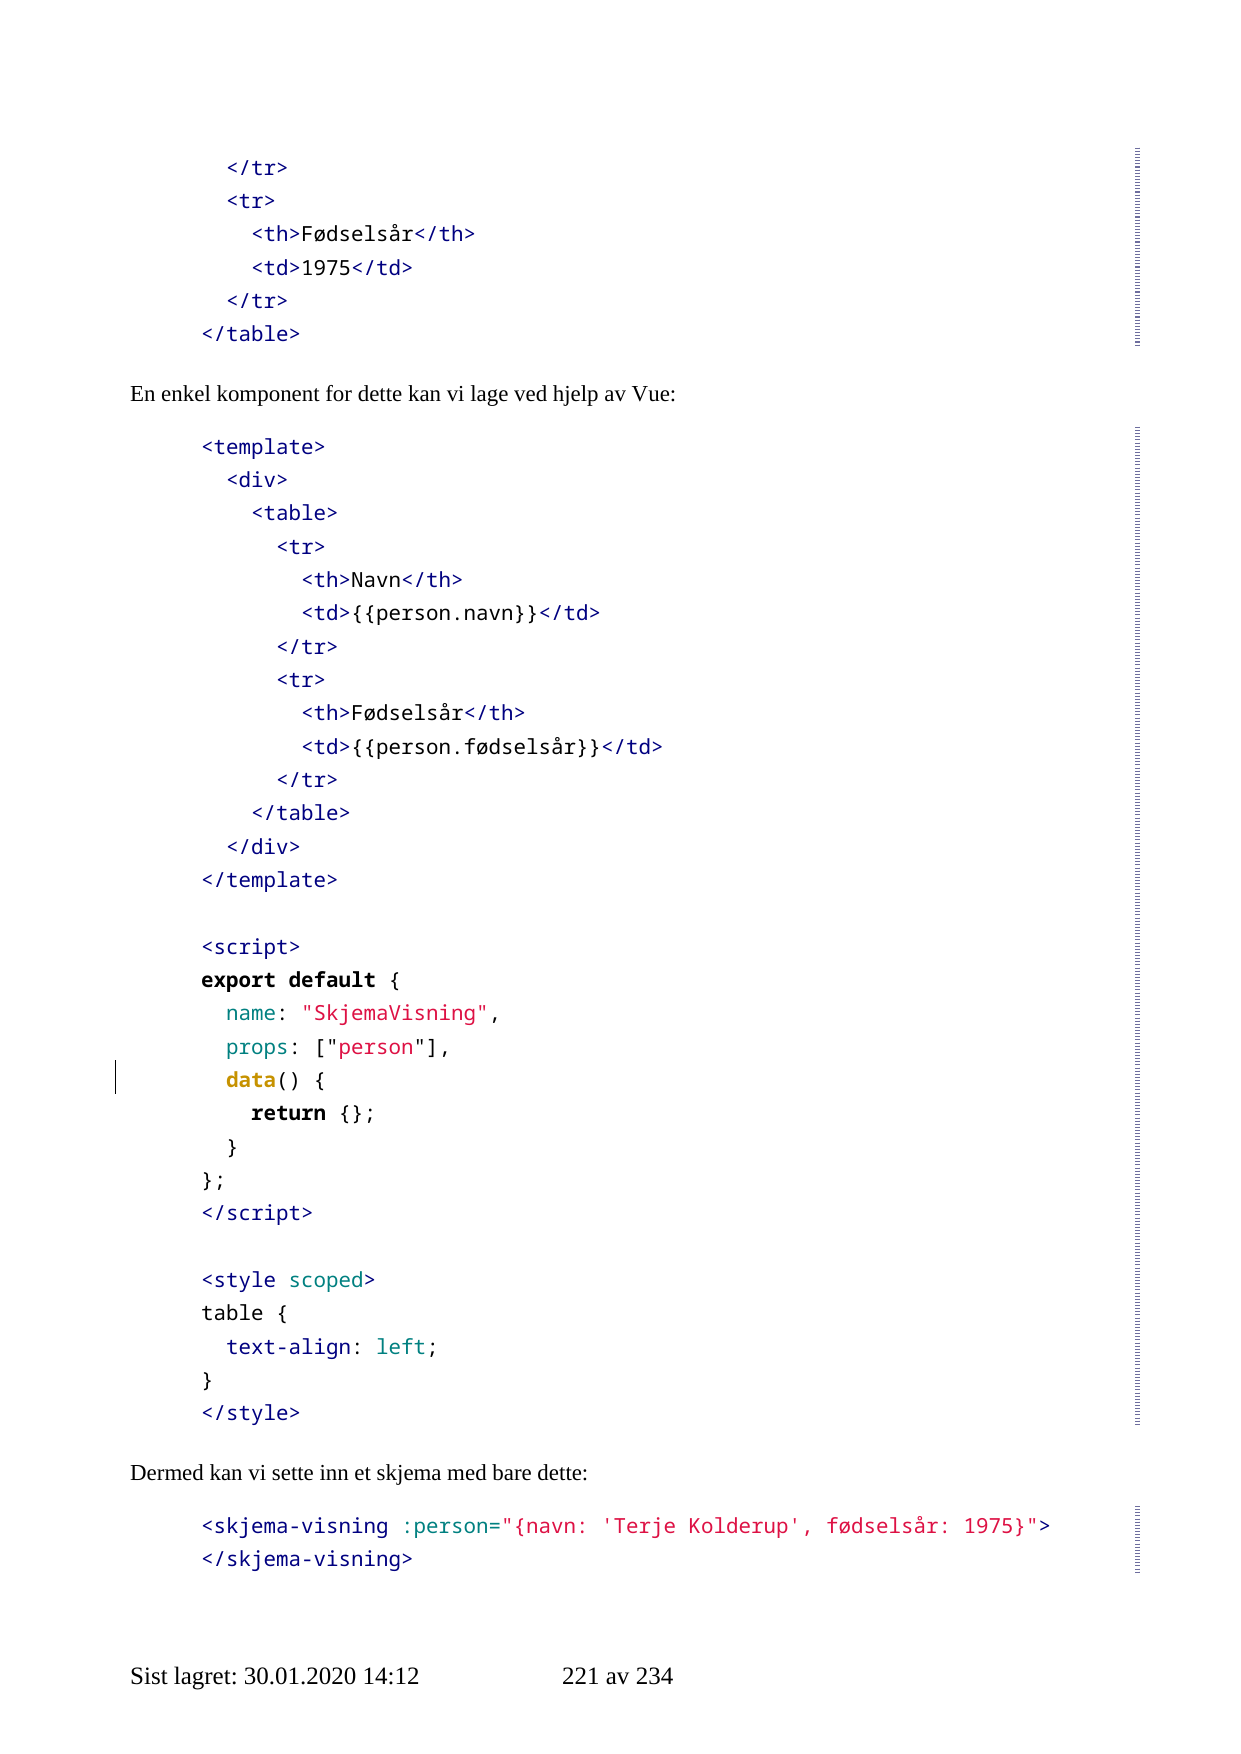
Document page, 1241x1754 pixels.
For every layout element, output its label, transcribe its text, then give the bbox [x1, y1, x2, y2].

text <skjema-visning :person="{navn: 'Terje Kolderup', fødselsår: 1975}"> </skjema-visning> [201, 1506, 1140, 1573]
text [201, 148, 1140, 348]
text <template> <div> <table> <tr> <th>Navn</th> <td>{{person.navn}}</td> </tr> <tr> <th>Fødselsår</th> <td>{{person.fødselsår}}</td> </tr> </table> </div> </template> <script> export default { name: "SkjemaVisning", props: ["person"], data() { return {}; } }; </script> <style scoped> table { text-align: left; } </style> [201, 427, 1140, 1427]
text Dermed kan vi sette inn et skjema med bare dette: [130, 1448, 1110, 1485]
text En enkel komponent for dette kan vi lage ved hjelp av Vue: [130, 368, 1110, 406]
